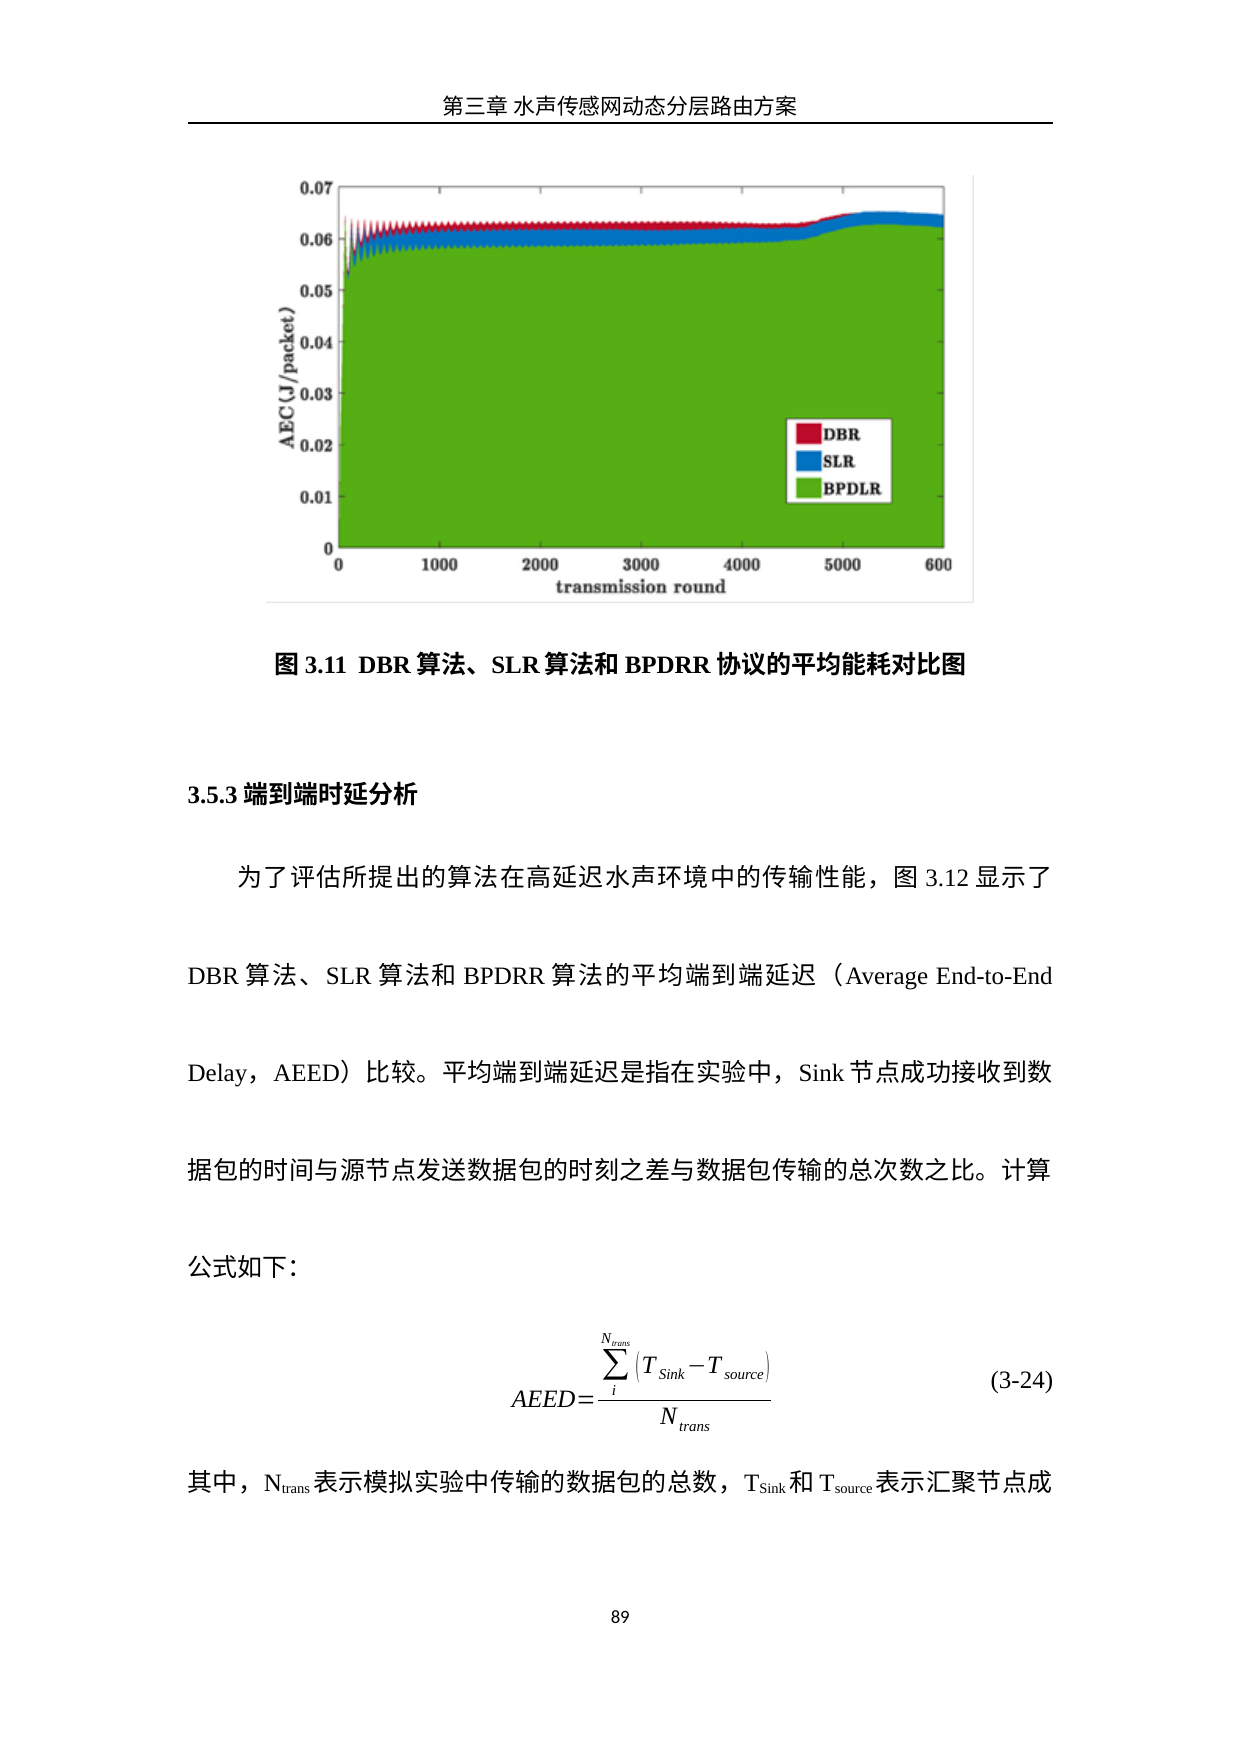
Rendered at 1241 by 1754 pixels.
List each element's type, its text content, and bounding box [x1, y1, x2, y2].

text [187, 1448, 1053, 1513]
text 3.5.3 端到端时延分析 [187, 760, 1053, 825]
text (3-24) [187, 1317, 1053, 1447]
text 图3.11 DBR算法、SLR算法和BPDRR协议的平均能耗对比图 [187, 630, 1053, 695]
text 为了评估所提出的算法在高延迟水声环境中的传输性能，图3.12显示了DBR算法、SLR算法和BPDRR算法的平均端到端延迟（Average End-to-End Delay，AEED）比较。平均端到端延迟是指在实验中，Sink节点成功接收到数据包的时间与源节点发送数据包的时刻之差与数据包传输的总次数之比。计算公式如下： [187, 843, 1053, 1298]
picture [265, 175, 975, 604]
